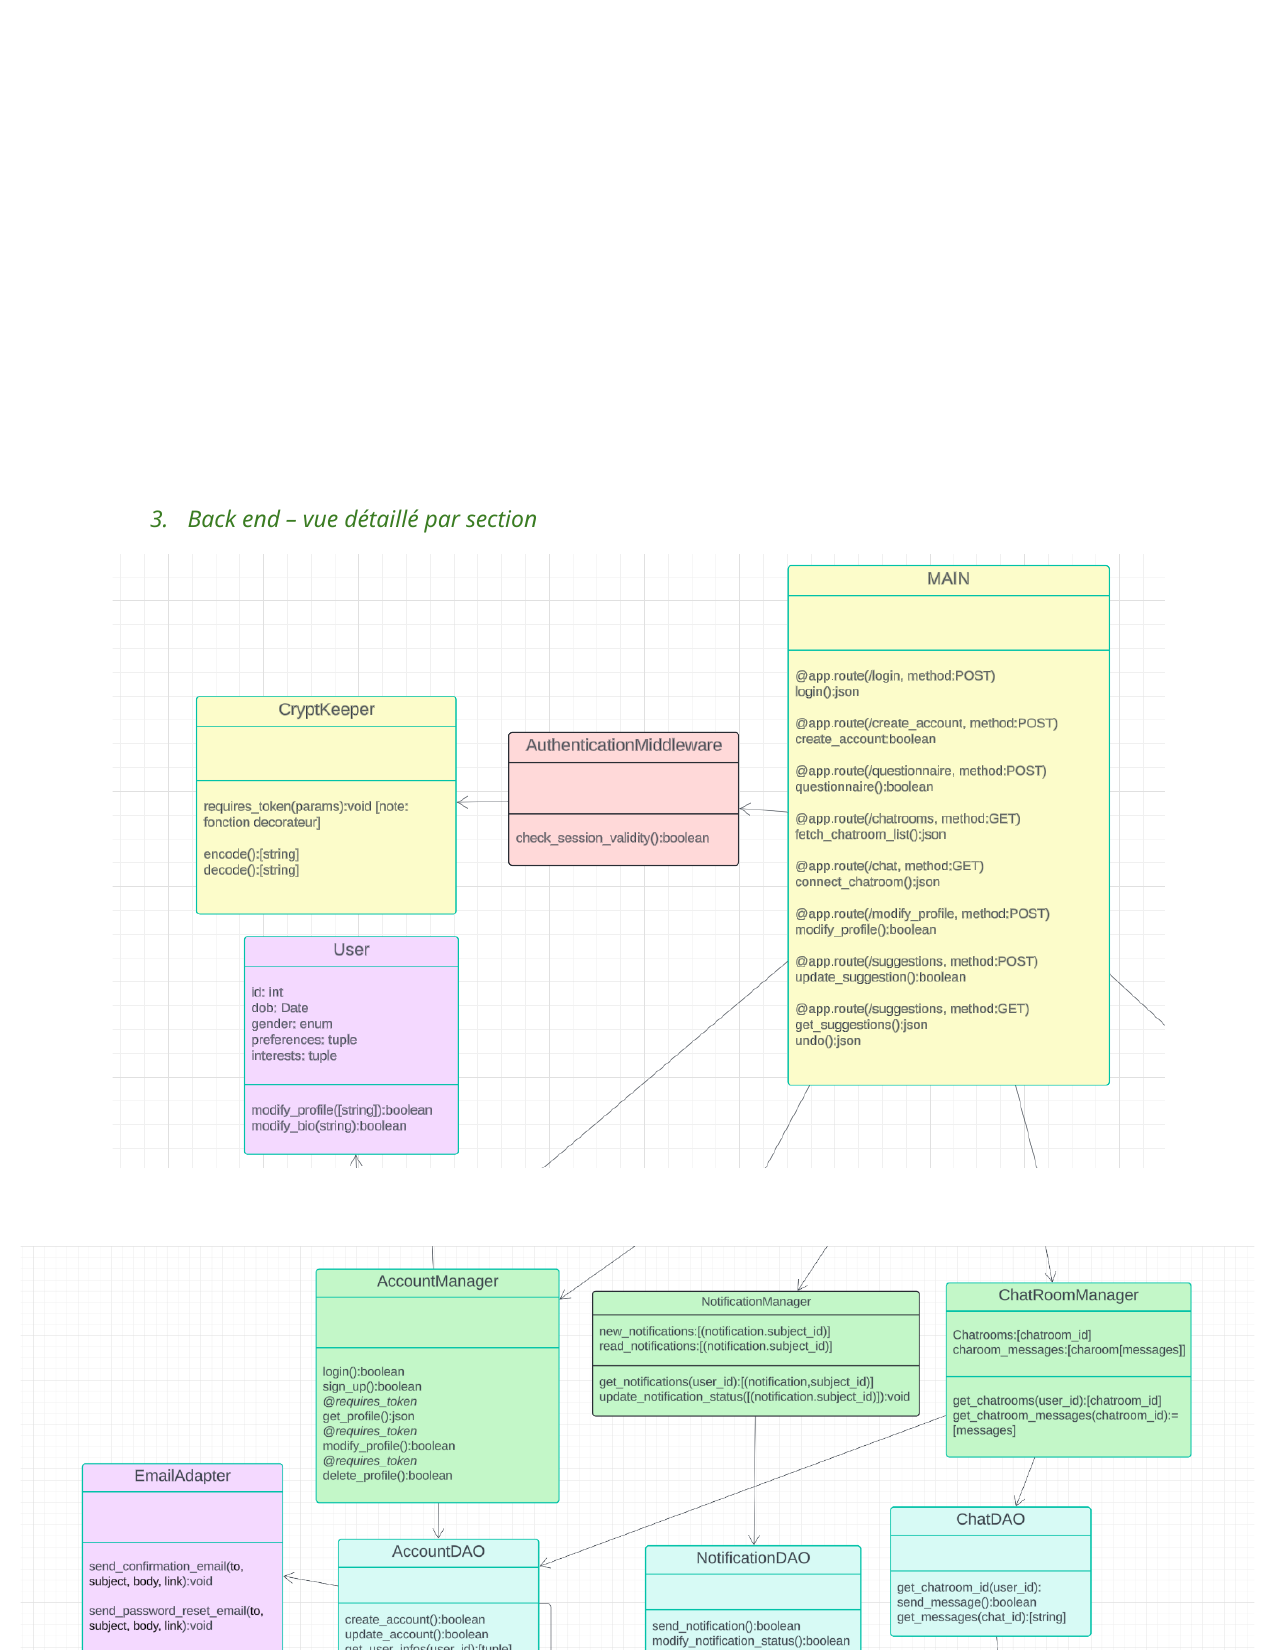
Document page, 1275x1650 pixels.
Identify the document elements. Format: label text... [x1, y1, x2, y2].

subtitle Back end – vue détaillé par section [150, 503, 1162, 534]
picture [20, 1246, 1255, 1650]
picture [112, 554, 1165, 1168]
